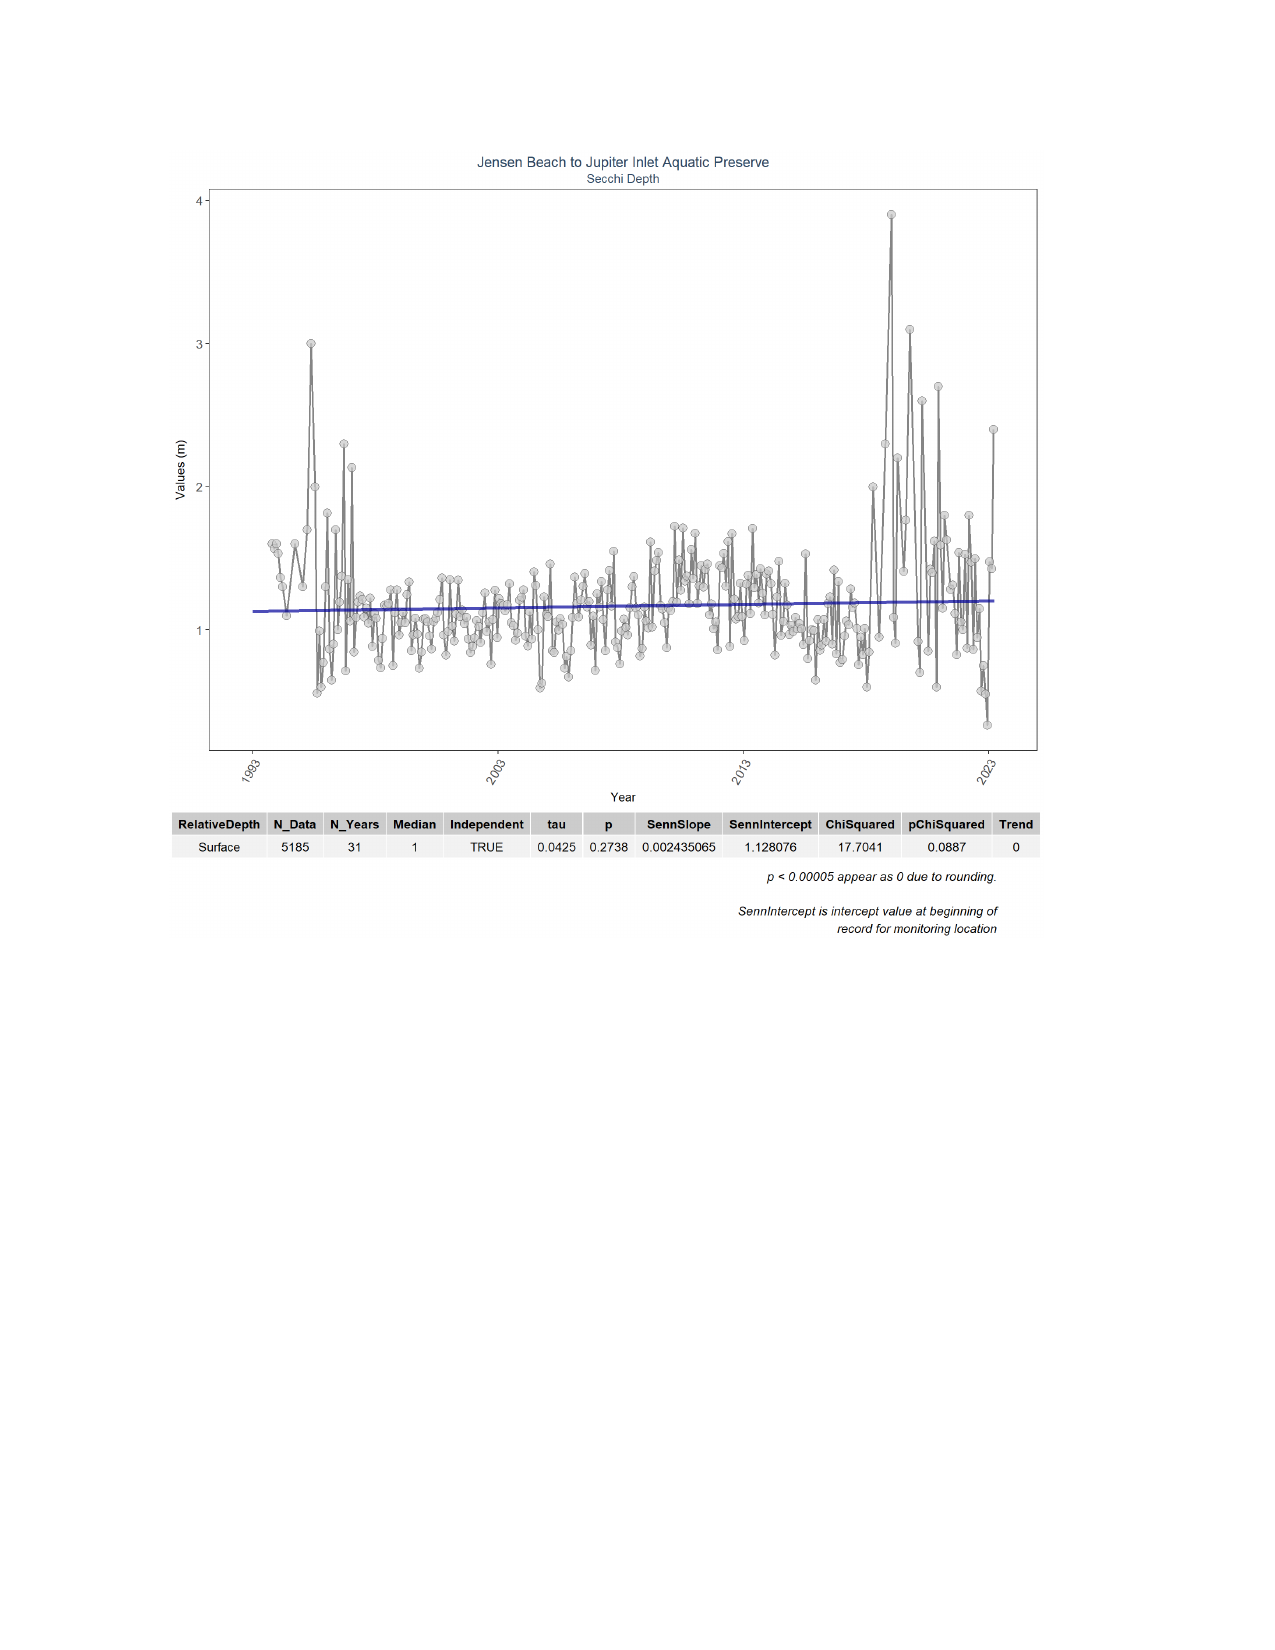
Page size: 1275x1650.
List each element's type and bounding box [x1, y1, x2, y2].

picture [168, 150, 1044, 938]
